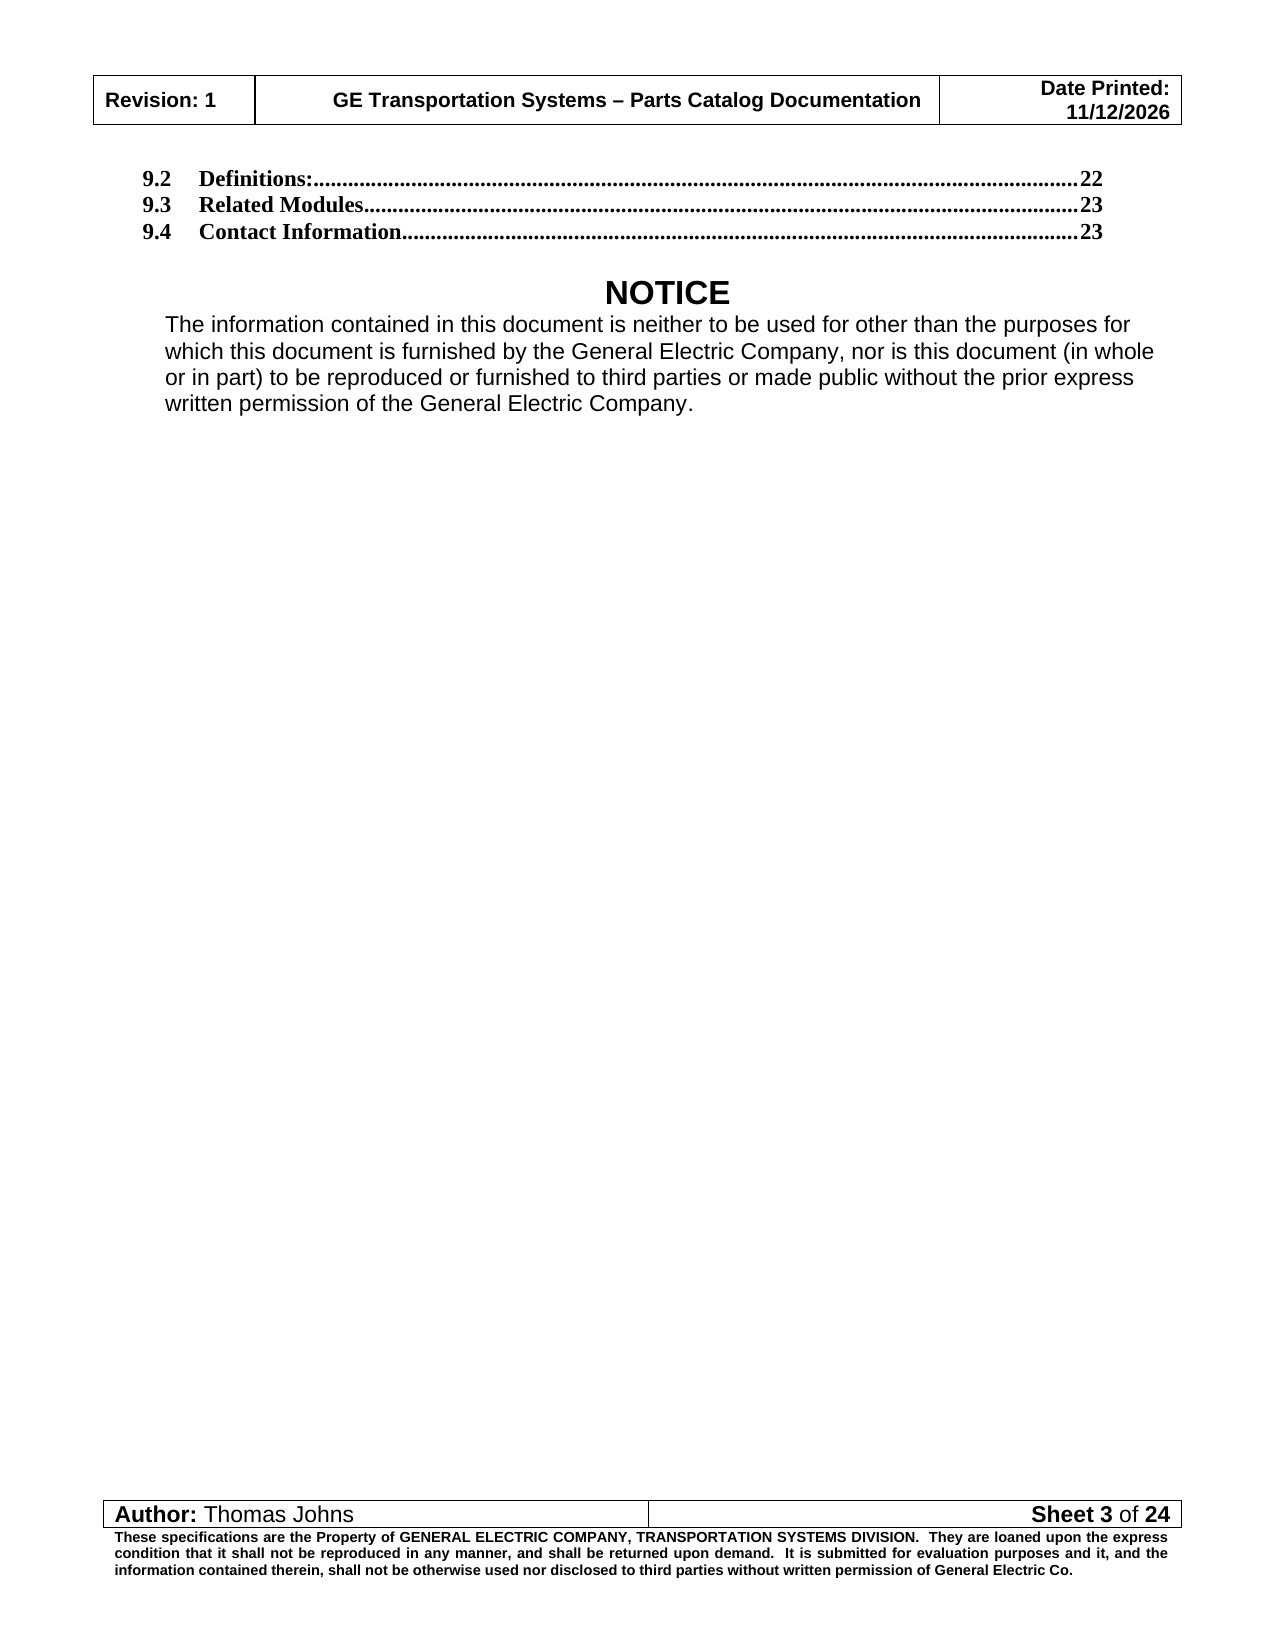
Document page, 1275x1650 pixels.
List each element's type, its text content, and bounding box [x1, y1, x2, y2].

text 9.4 Contact Information 23 [142, 218, 1170, 244]
subtitle NOTICE [165, 273, 1170, 311]
text 9.3 Related Modules 23 [142, 191, 1170, 218]
text 9.2 Definitions: 22 [142, 165, 1170, 191]
text The information contained in this document is neither to be used for other than the purposes for which this document is furnished by the General Electric Company, nor is this document (in whole or in part) to be reproduced or furnished to third parties or made public without the prior express written permission of the General Electric Company. [165, 311, 1170, 417]
